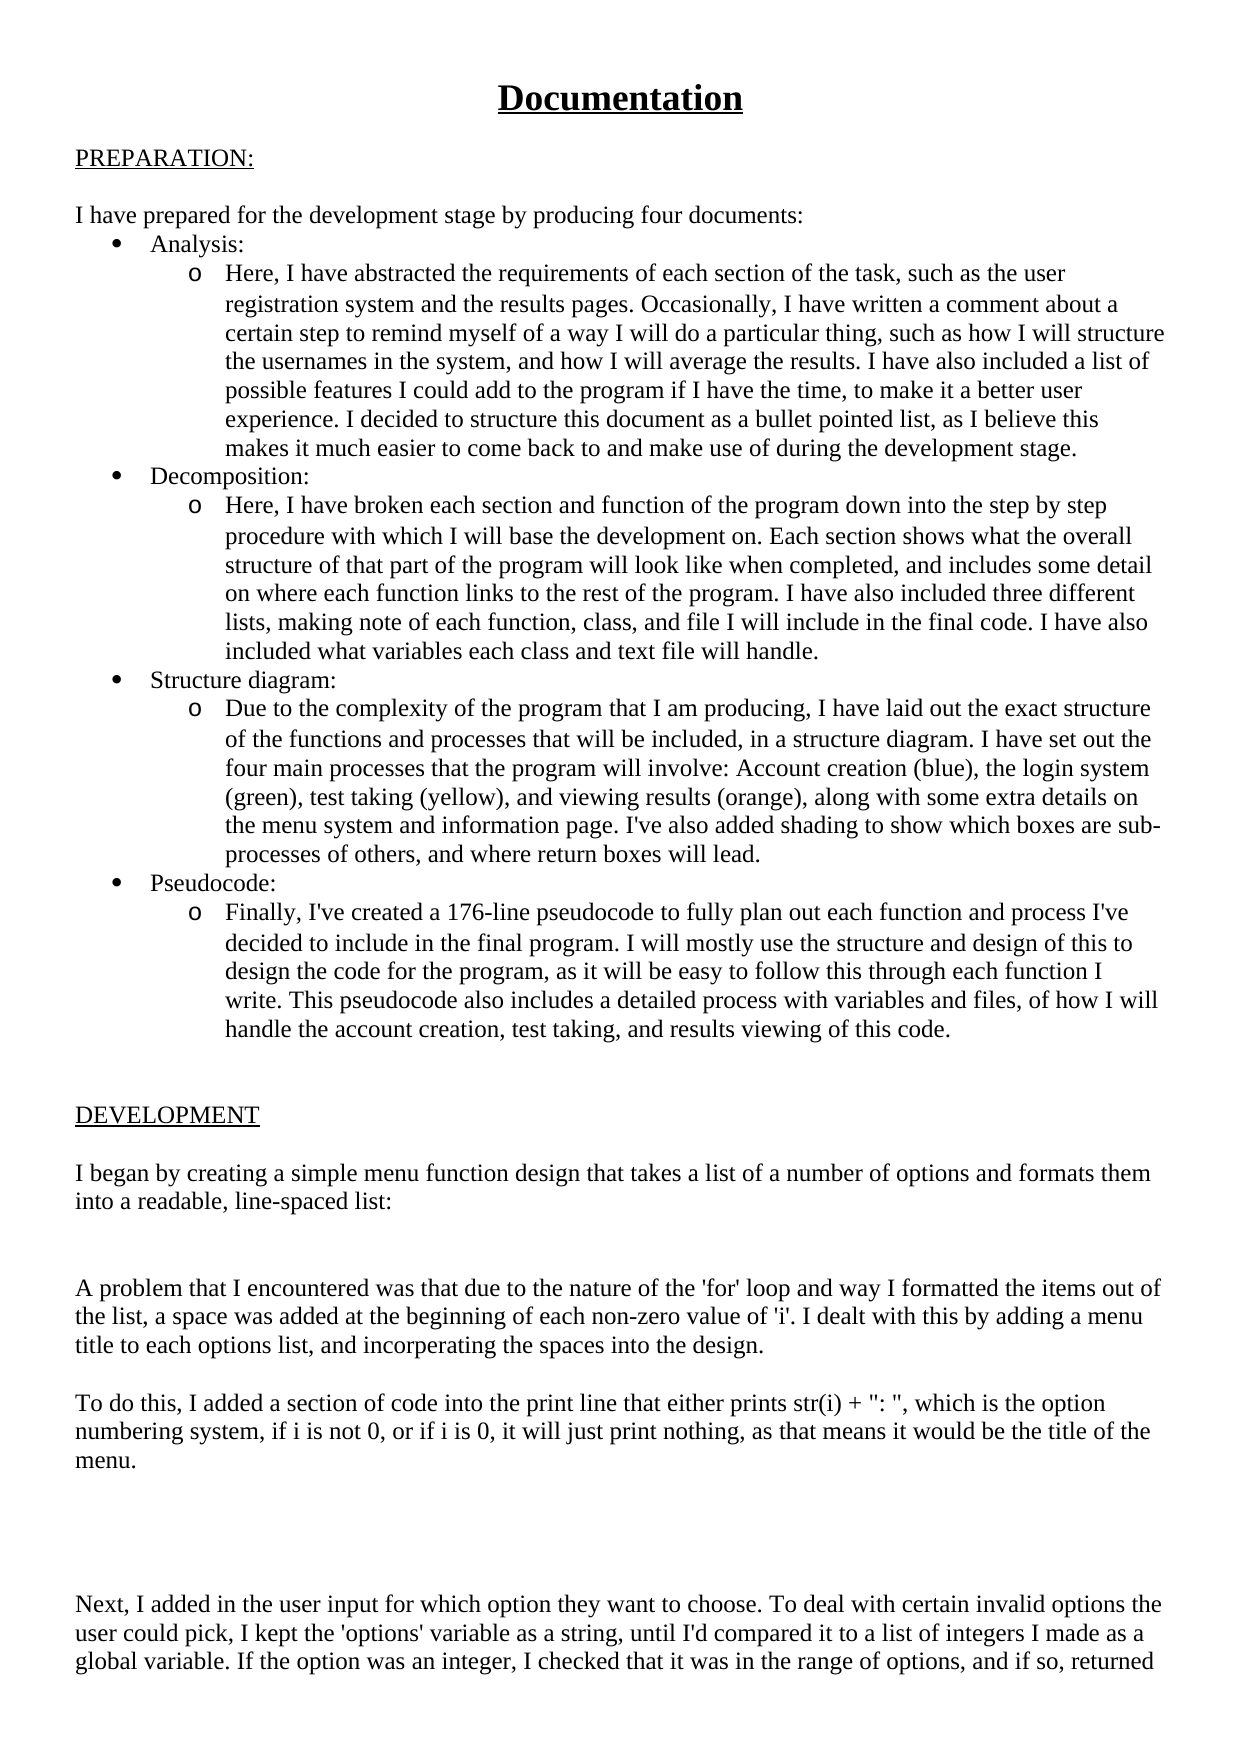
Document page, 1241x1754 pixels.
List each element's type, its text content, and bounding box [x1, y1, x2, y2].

text DEVELOPMENT [75, 1100, 1165, 1129]
text PREPARATION: [75, 143, 1165, 172]
text I began by creating a simple menu function design that takes a list of a number of options and formats them into a readable, line-spaced list: [75, 1158, 1165, 1215]
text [75, 1589, 1165, 1675]
list Structure diagram: [112, 665, 1165, 693]
list Here, I have abstracted the requirements of each section of the task, such as the user registration system and the results pages. Occasionally, I have written a comment about a certain step to remind myself of a way I will do a particular thing, such as how I will structure the usernames in the system, and how I will average the results. I have also included a list of possible features I could add to the program if I have the time, to make it a better user experience. I decided to structure this document as a bullet pointed list, as I believe this makes it much easier to come back to and make use of during the development stage. [187, 258, 1165, 461]
text Documentation [75, 75, 1165, 118]
list Pseudocode: [112, 868, 1165, 897]
list Finally, I've created a 176-line pseudocode to fully plan out each function and process I've decided to include in the final program. I will mostly use the structure and design of this to design the code for the program, as it will be easy to follow this through each function I write. This pseudocode also includes a detailed process with variables and files, of how I will handle the account creation, test taking, and results viewing of this code. [187, 897, 1165, 1043]
list Analysis: [112, 229, 1165, 258]
list Here, I have broken each section and function of the program down into the step by step procedure with which I will base the development on. Each section shows what the overall structure of that part of the program will look like when completed, and includes some detail on where each function links to the rest of the program. I have also included three different lists, making note of each function, class, and file I will include in the final code. I have also included what variables each class and text file will handle. [187, 490, 1165, 665]
list Due to the complexity of the program that I am producing, I have laid out the exact structure of the functions and processes that will be included, in a structure diagram. I have set out the four main processes that the program will involve: Account creation (blue), the login system (green), test taking (yellow), and viewing results (orange), along with some extra details on the menu system and information page. I've also added shading to show which boxes are sub-processes of others, and where return boxes will lead. [187, 693, 1165, 868]
text I have prepared for the development stage by producing four documents: [75, 201, 1165, 229]
text A problem that I encountered was that due to the nature of the 'for' loop and way I formatted the items out of the list, a space was added at the beginning of each non-zero value of 'i'. I dealt with this by adding a menu title to each options list, and incorperating the spaces into the design. [75, 1273, 1165, 1359]
list Decomposition: [112, 461, 1165, 490]
text To do this, I added a section of code into the print line that either prints str(i) + ": ", which is the option numbering system, if i is not 0, or if i is 0, it will just print nothing, as that means it would be the title of the menu. [75, 1388, 1165, 1474]
